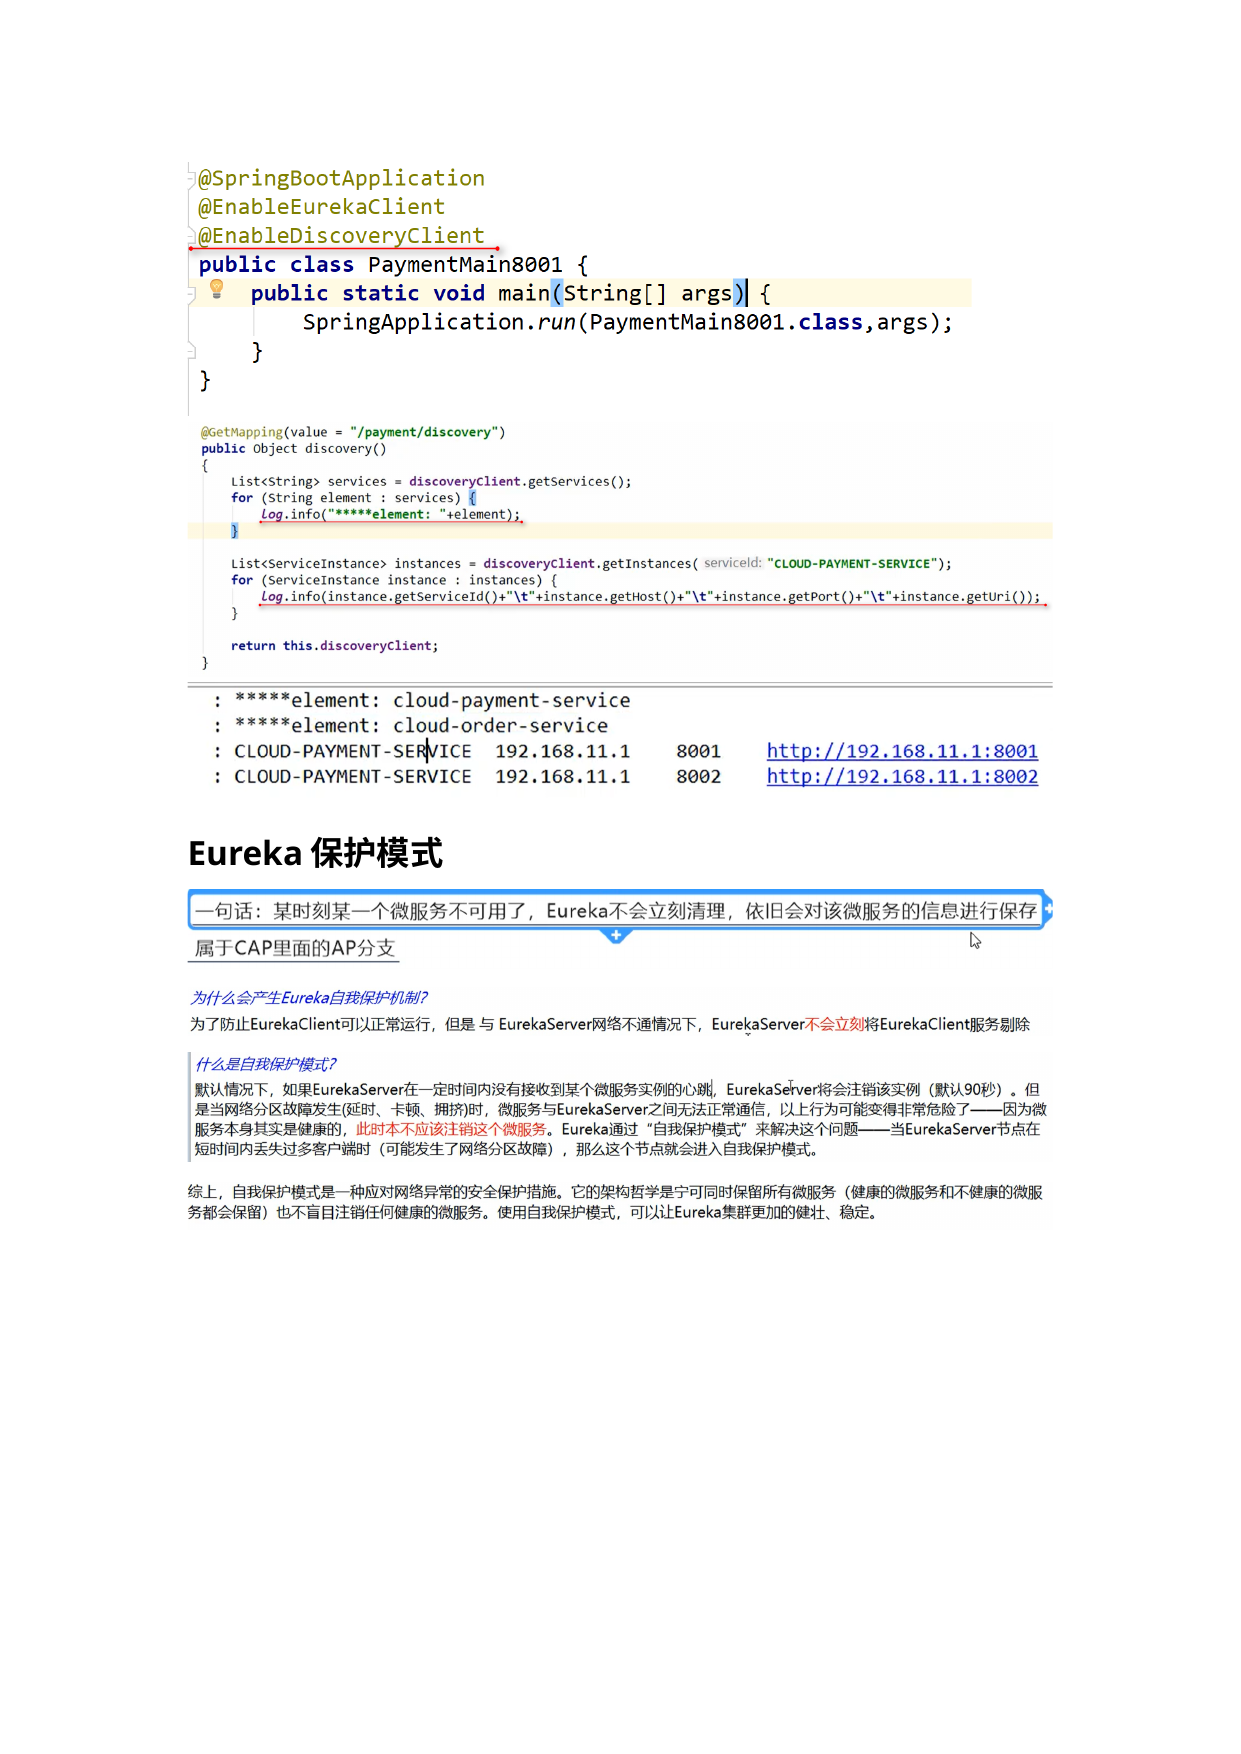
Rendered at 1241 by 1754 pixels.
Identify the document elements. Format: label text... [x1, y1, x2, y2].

picture [187, 987, 1053, 1036]
picture [187, 889, 1053, 969]
picture [187, 162, 972, 416]
subtitle Eureka保护模式 [187, 818, 1053, 883]
picture [187, 1052, 1053, 1162]
picture [187, 1182, 1053, 1230]
picture [187, 422, 1053, 677]
picture [187, 682, 1053, 812]
